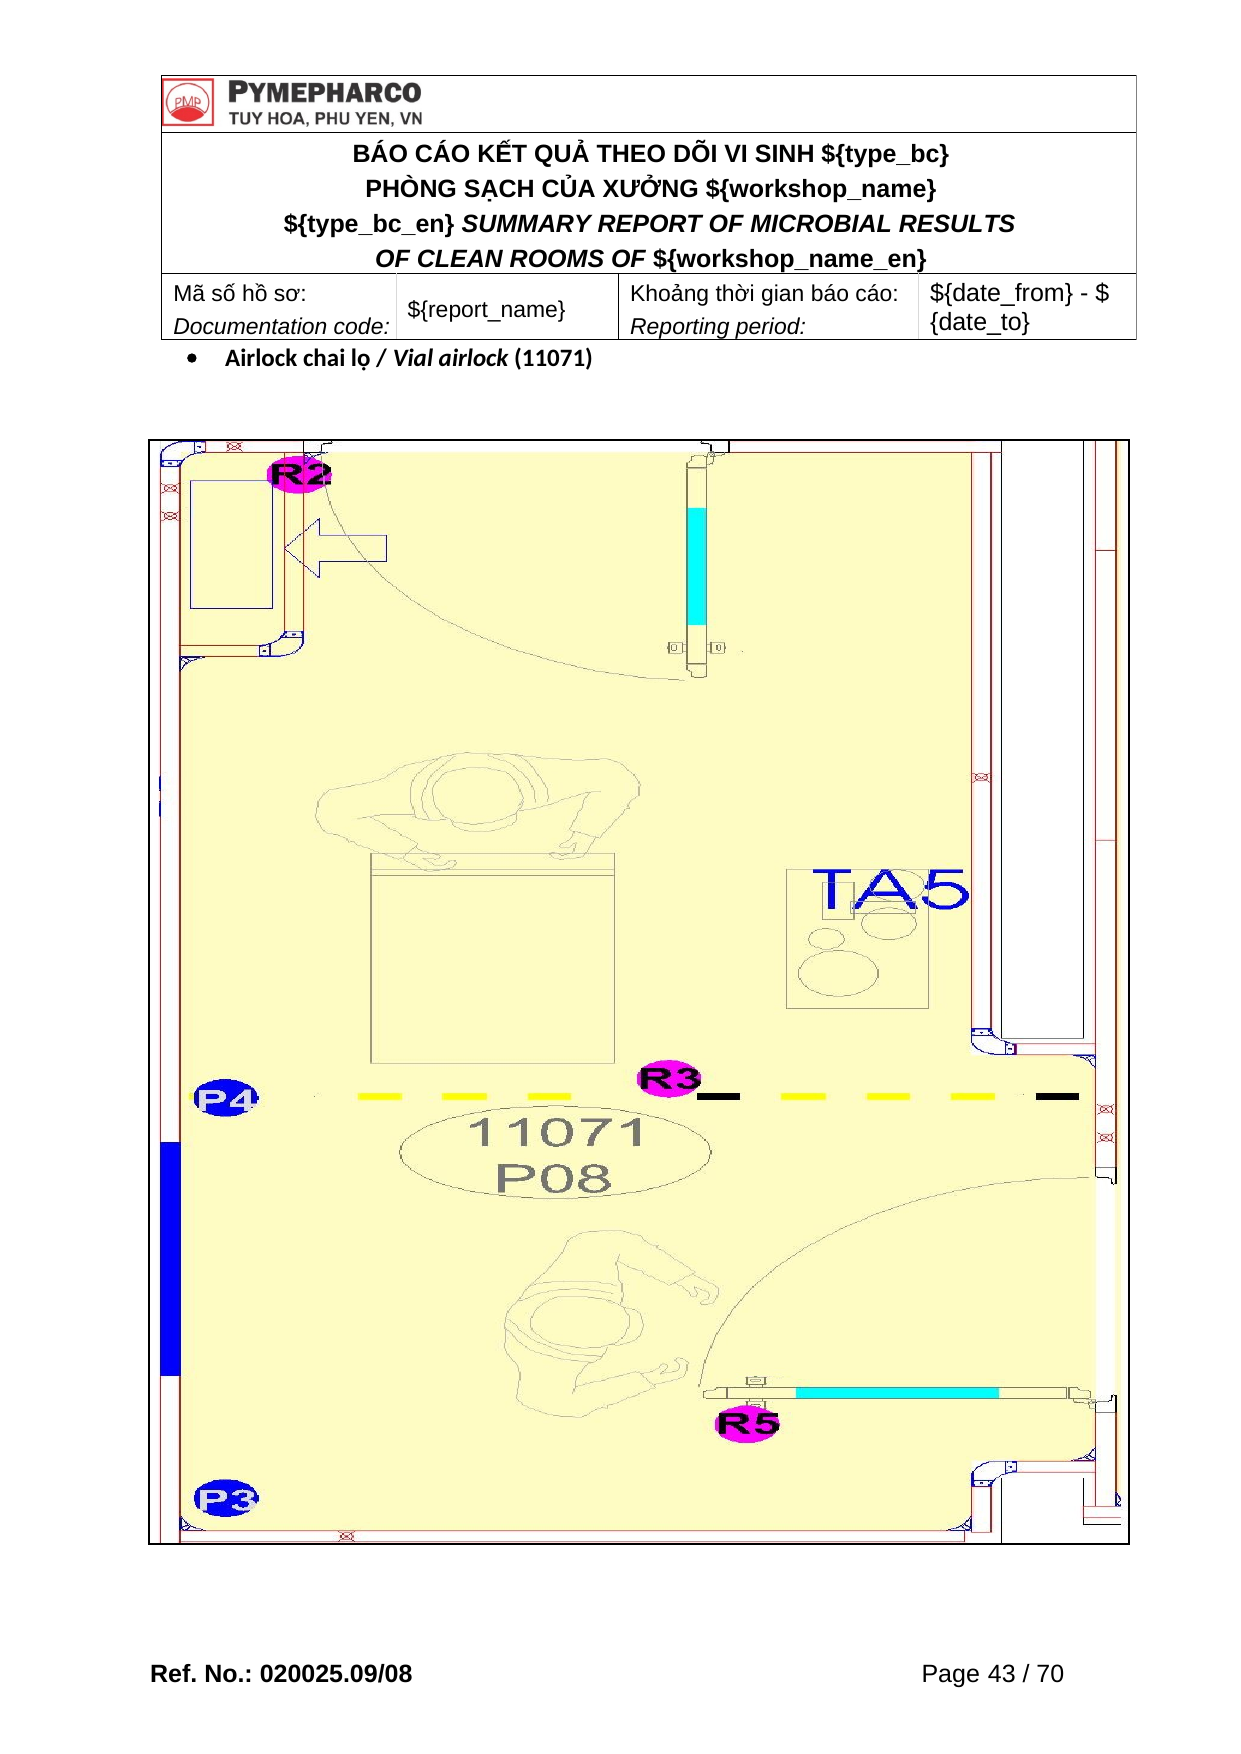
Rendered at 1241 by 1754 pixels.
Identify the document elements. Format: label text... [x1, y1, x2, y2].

list Airlock chai lọ / Vial airlock (11071) [187, 342, 1131, 373]
picture [162, 78, 422, 127]
picture [150, 441, 1128, 1543]
